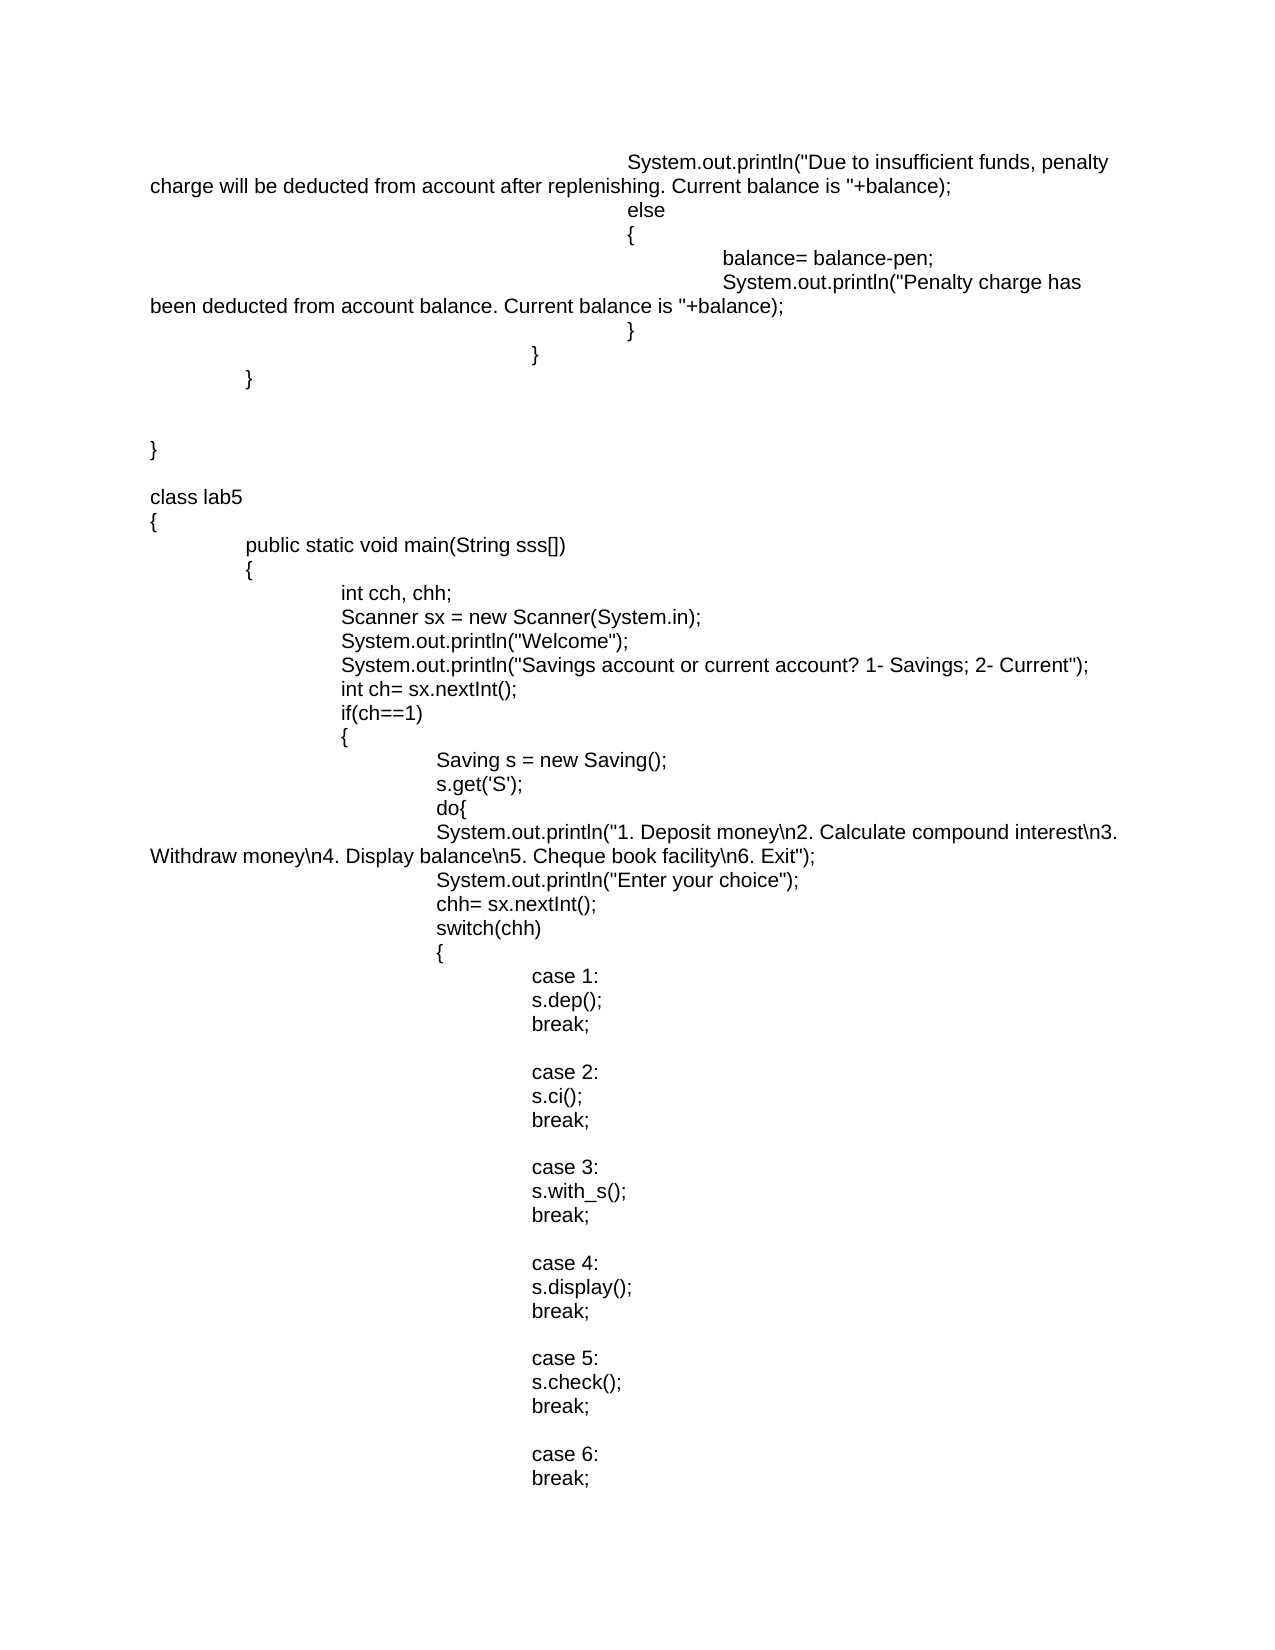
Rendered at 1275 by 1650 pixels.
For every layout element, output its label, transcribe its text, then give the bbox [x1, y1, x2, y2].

text break; [150, 1203, 1125, 1227]
text s.ci(); [150, 1083, 1125, 1107]
text { [150, 724, 1125, 748]
text case 4: [150, 1251, 1125, 1274]
text balance= balance-pen; [150, 246, 1125, 270]
text break; [150, 1012, 1125, 1036]
text break; [150, 1298, 1125, 1322]
text break; [150, 1107, 1125, 1131]
text System.out.println("1. Deposit money\n2. Calculate compound interest\n3. Withdraw money\n4. Display balance\n5. Cheque book facility\n6. Exit"); [150, 820, 1125, 868]
text s.check(); [150, 1370, 1125, 1394]
text Saving s = new Saving(); [150, 748, 1125, 772]
text break; [150, 1466, 1125, 1489]
text } [150, 342, 1125, 366]
text { [150, 940, 1125, 964]
text break; [150, 1394, 1125, 1418]
text else [150, 198, 1125, 222]
text if(ch==1) [150, 700, 1125, 724]
text { [150, 222, 1125, 246]
text int cch, chh; [150, 581, 1125, 604]
text case 5: [150, 1346, 1125, 1370]
text } [150, 366, 1125, 389]
text s.get('S'); [150, 772, 1125, 796]
text System.out.println("Welcome"); [150, 628, 1125, 652]
text System.out.println("Penalty charge has been deducted from account balance. Current balance is "+balance); [150, 270, 1125, 318]
text } [150, 318, 1125, 342]
text s.dep(); [150, 988, 1125, 1012]
text switch(chh) [150, 916, 1125, 940]
text case 3: [150, 1155, 1125, 1179]
text Scanner sx = new Scanner(System.in); [150, 604, 1125, 628]
text case 1: [150, 964, 1125, 988]
text case 6: [150, 1442, 1125, 1466]
text public static void main(String sss[]) [150, 533, 1125, 557]
text case 2: [150, 1059, 1125, 1083]
text System.out.println("Due to insufficient funds, penalty charge will be deducted from account after replenishing. Current balance is "+balance); [150, 150, 1125, 198]
text } [150, 437, 1125, 461]
text s.with_s(); [150, 1179, 1125, 1203]
text int ch= sx.nextInt(); [150, 676, 1125, 700]
text do{ [150, 796, 1125, 820]
text chh= sx.nextInt(); [150, 892, 1125, 916]
text System.out.println("Savings account or current account? 1- Savings; 2- Current"); [150, 652, 1125, 676]
text class lab5 [150, 485, 1125, 509]
text System.out.println("Enter your choice"); [150, 868, 1125, 892]
text { [150, 509, 1125, 533]
text s.display(); [150, 1274, 1125, 1298]
text { [150, 557, 1125, 581]
